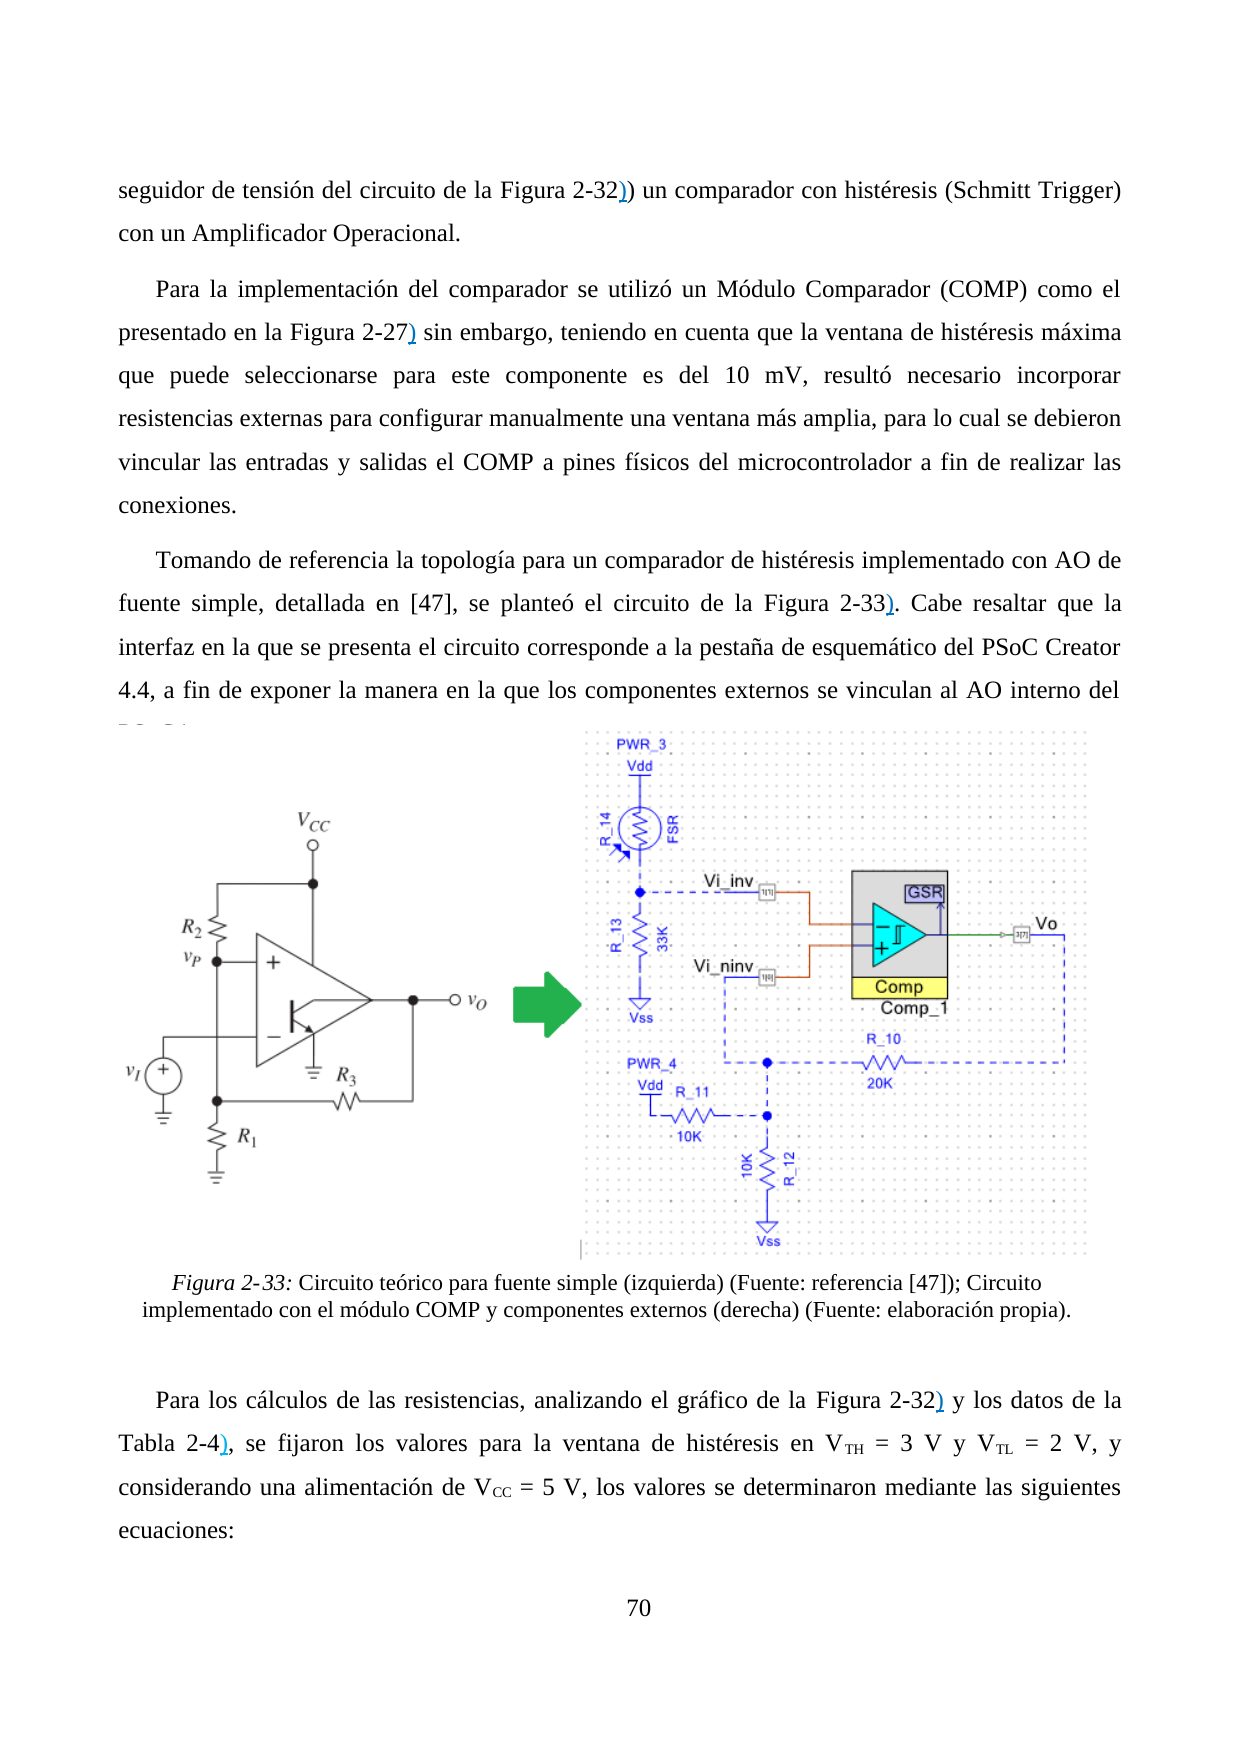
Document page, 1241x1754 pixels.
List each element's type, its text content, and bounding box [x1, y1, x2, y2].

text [118, 175, 1122, 247]
picture [118, 725, 1090, 1261]
